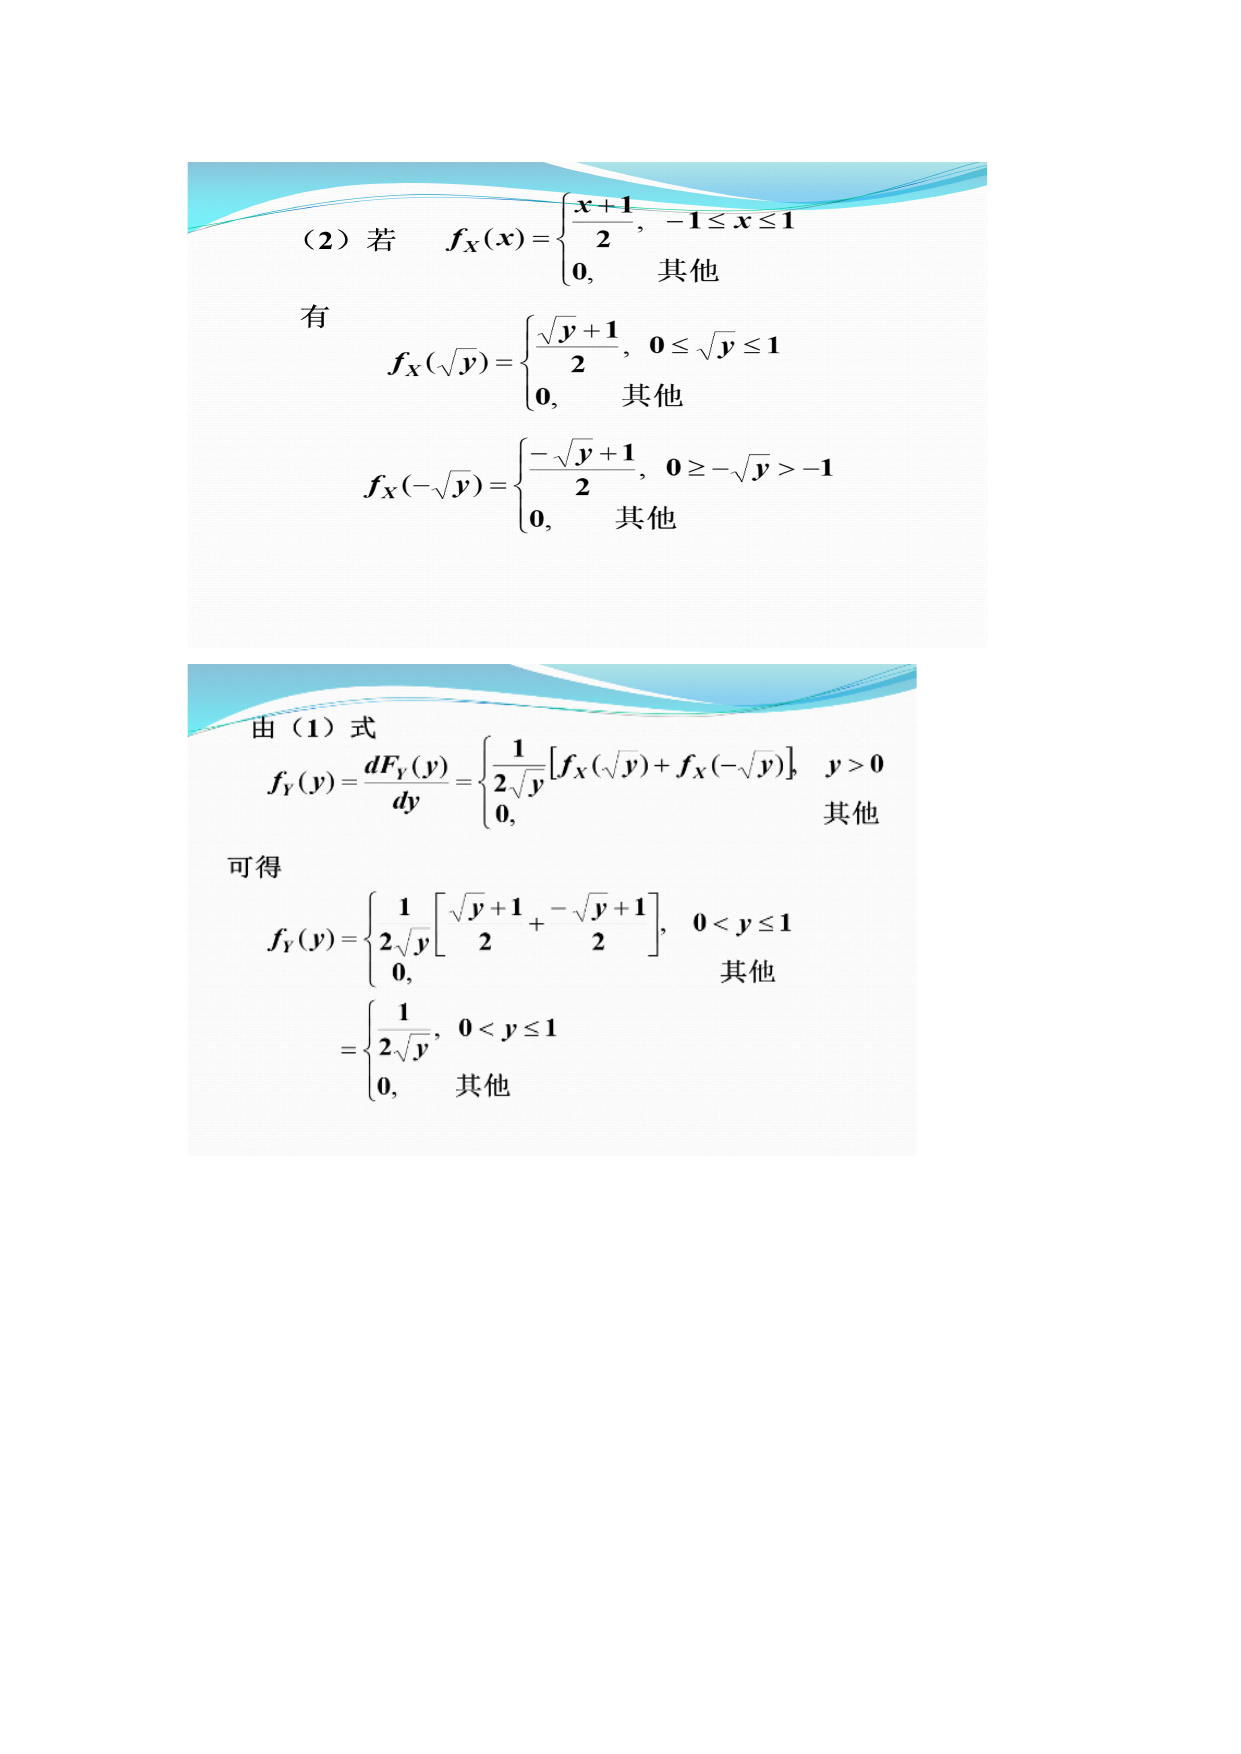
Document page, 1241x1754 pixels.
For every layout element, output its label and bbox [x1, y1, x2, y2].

picture [187, 664, 917, 1156]
picture [187, 162, 988, 648]
